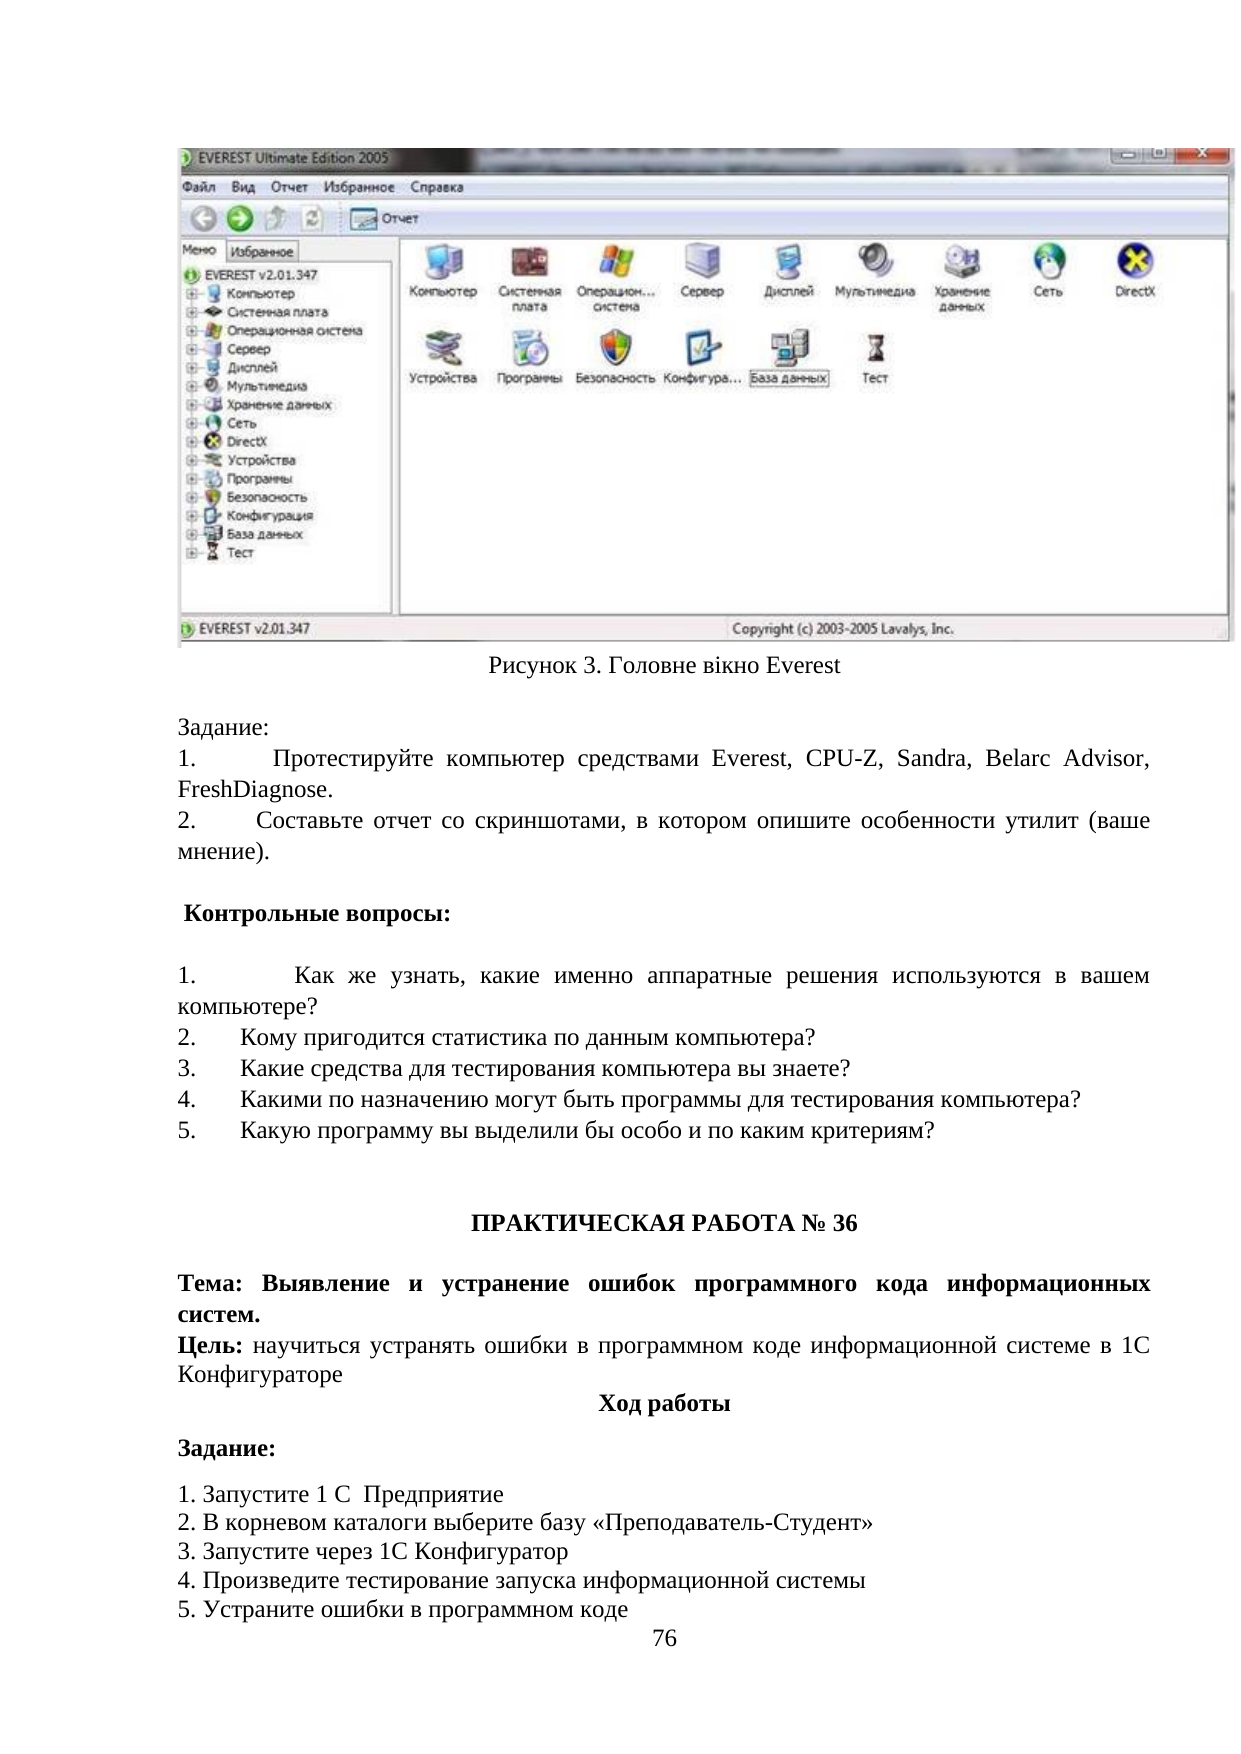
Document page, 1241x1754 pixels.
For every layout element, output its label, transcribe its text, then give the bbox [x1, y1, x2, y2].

text 2. Составьте отчет со скриншотами, в котором опишите особенности утилит (ваше мнение). [177, 805, 1152, 865]
picture [177, 148, 1236, 648]
text 2. В корневом каталоги выберите базу «Преподаватель-Студент» [177, 1507, 1152, 1536]
text ПРАКТИЧЕСКАЯ РАБОТА № 36 [177, 1208, 1152, 1237]
text 3. Какие средства для тестирования компьютера вы знаете? [177, 1053, 1152, 1082]
text 5. Устраните ошибки в программном коде [177, 1594, 1152, 1622]
text Задание: [177, 712, 1152, 741]
text 5. Какую программу вы выделили бы особо и по каким критериям? [177, 1115, 1152, 1144]
text Ход работы [177, 1388, 1152, 1417]
text 2. Кому пригодится статистика по данным компьютера? [177, 1022, 1152, 1051]
text Задание: [177, 1433, 1152, 1462]
text Рисунок 3. Головне вікно Everest [177, 650, 1152, 678]
text 3. Запустите через 1С Конфигуратор [177, 1536, 1152, 1565]
text 1. Запустите 1 С Предприятие [177, 1479, 1152, 1507]
text Тема: Выявление и устранение ошибок программного кода информационных систем. [177, 1268, 1152, 1328]
text Цель: научиться устранять ошибки в программном коде информационной системе в 1С Конфигураторе [177, 1330, 1152, 1388]
text 4. Произведите тестирование запуска информационной системы [177, 1565, 1152, 1594]
text Контрольные вопросы: [177, 898, 1152, 927]
text 4. Какими по назначению могут быть программы для тестирования компьютера? [177, 1084, 1152, 1113]
text 1. Как же узнать, какие именно аппаратные решения используются в вашем компьютере? [177, 960, 1152, 1020]
text 1. Протестируйте компьютер средствами Everest, CPU-Z, Sandra, Belarc Advisor, FreshDiagnose. [177, 743, 1152, 803]
